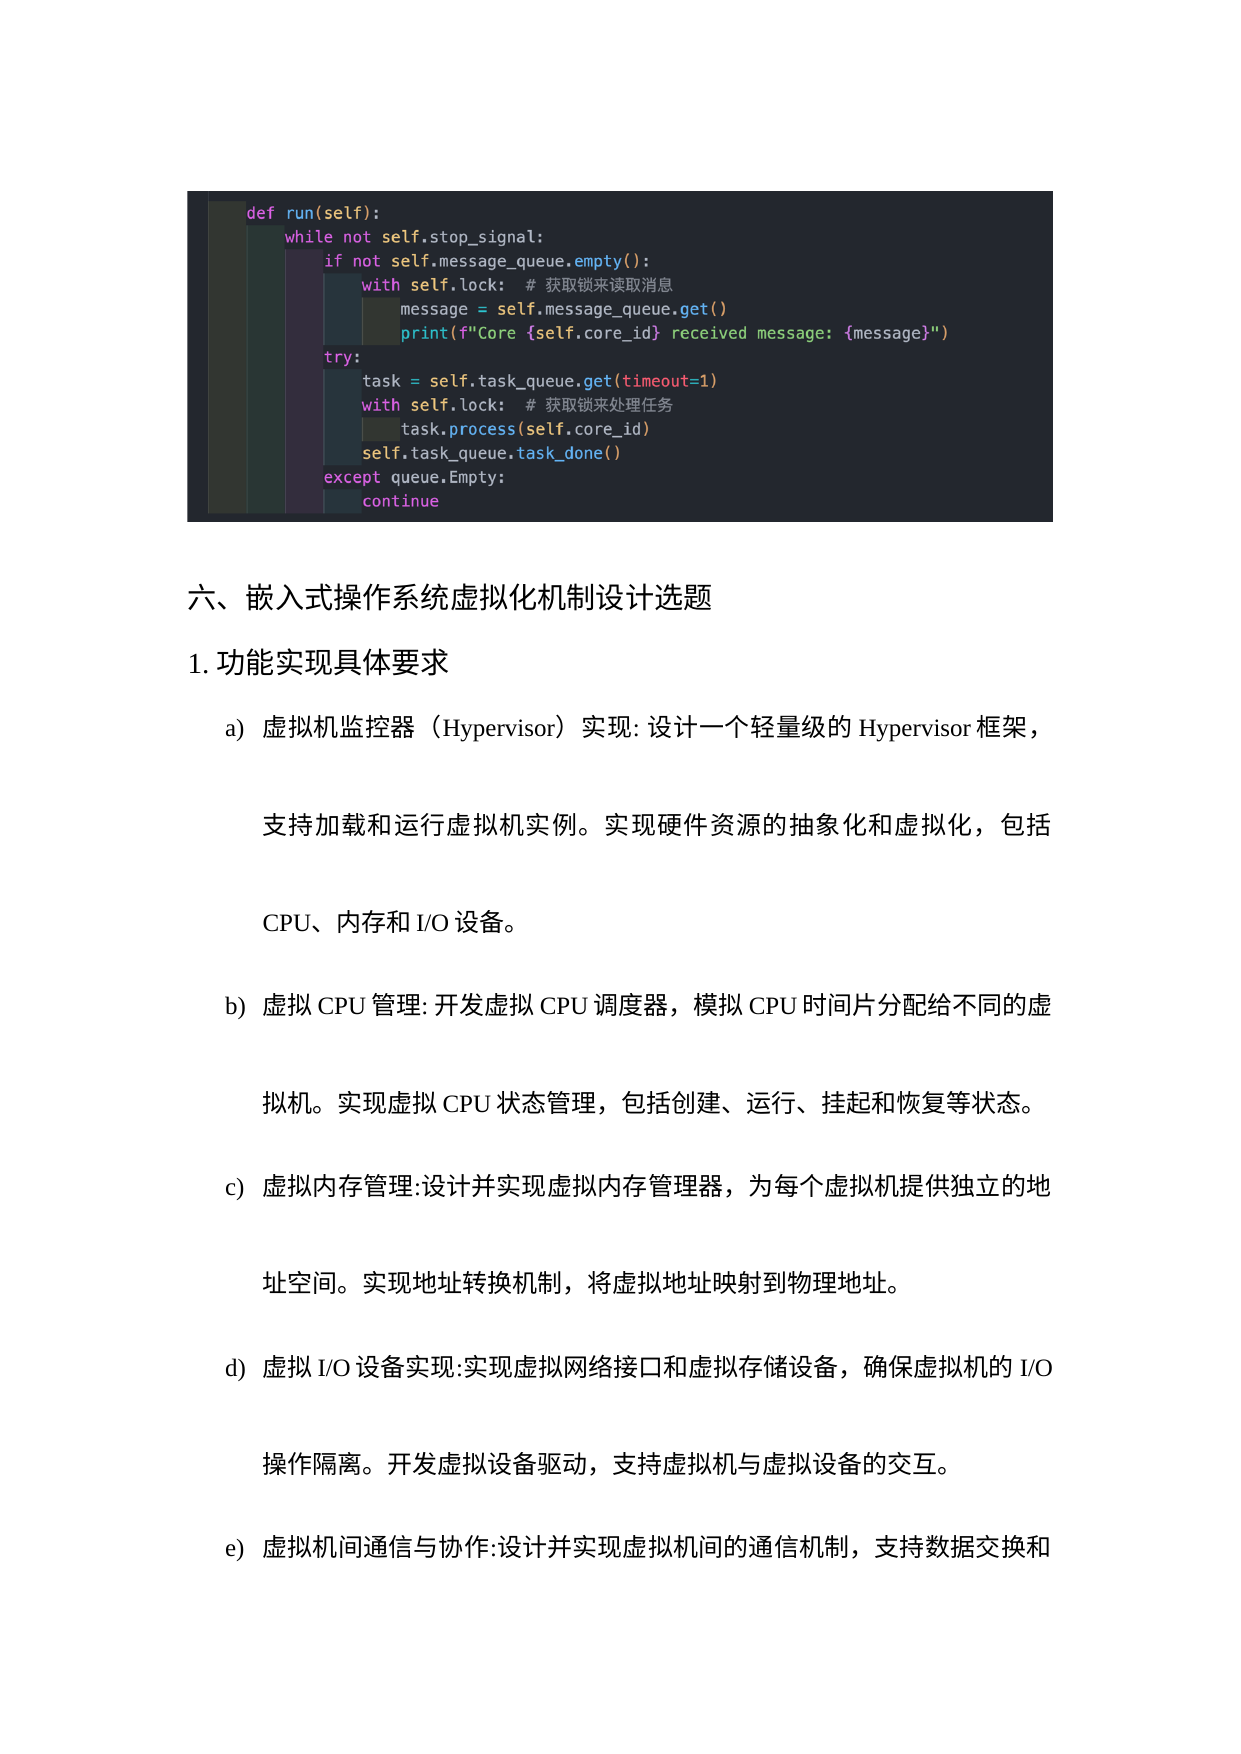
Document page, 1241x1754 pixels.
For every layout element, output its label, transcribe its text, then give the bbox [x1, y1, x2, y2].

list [225, 1513, 1053, 1578]
list 虚拟I/O设备实现:实现虚拟网络接口和虚拟存储设备，确保虚拟机的I/O操作隔离。开发虚拟设备驱动，支持虚拟机与虚拟设备的交互。 [225, 1333, 1053, 1495]
picture [187, 191, 1053, 522]
list 虚拟CPU管理: 开发虚拟CPU调度器，模拟CPU时间片分配给不同的虚拟机。实现虚拟CPU状态管理，包括创建、运行、挂起和恢复等状态。 [225, 971, 1053, 1134]
text 六、嵌入式操作系统虚拟化机制设计选题 [187, 563, 1053, 628]
list 虚拟内存管理:设计并实现虚拟内存管理器，为每个虚拟机提供独立的地址空间。实现地址转换机制，将虚拟地址映射到物理地址。 [225, 1152, 1053, 1314]
list 虚拟机监控器（Hypervisor）实现: 设计一个轻量级的Hypervisor框架，支持加载和运行虚拟机实例。实现硬件资源的抽象化和虚拟化，包括CPU、内存和I/O设备。 [225, 693, 1053, 953]
text 1. 功能实现具体要求 [187, 628, 1053, 693]
